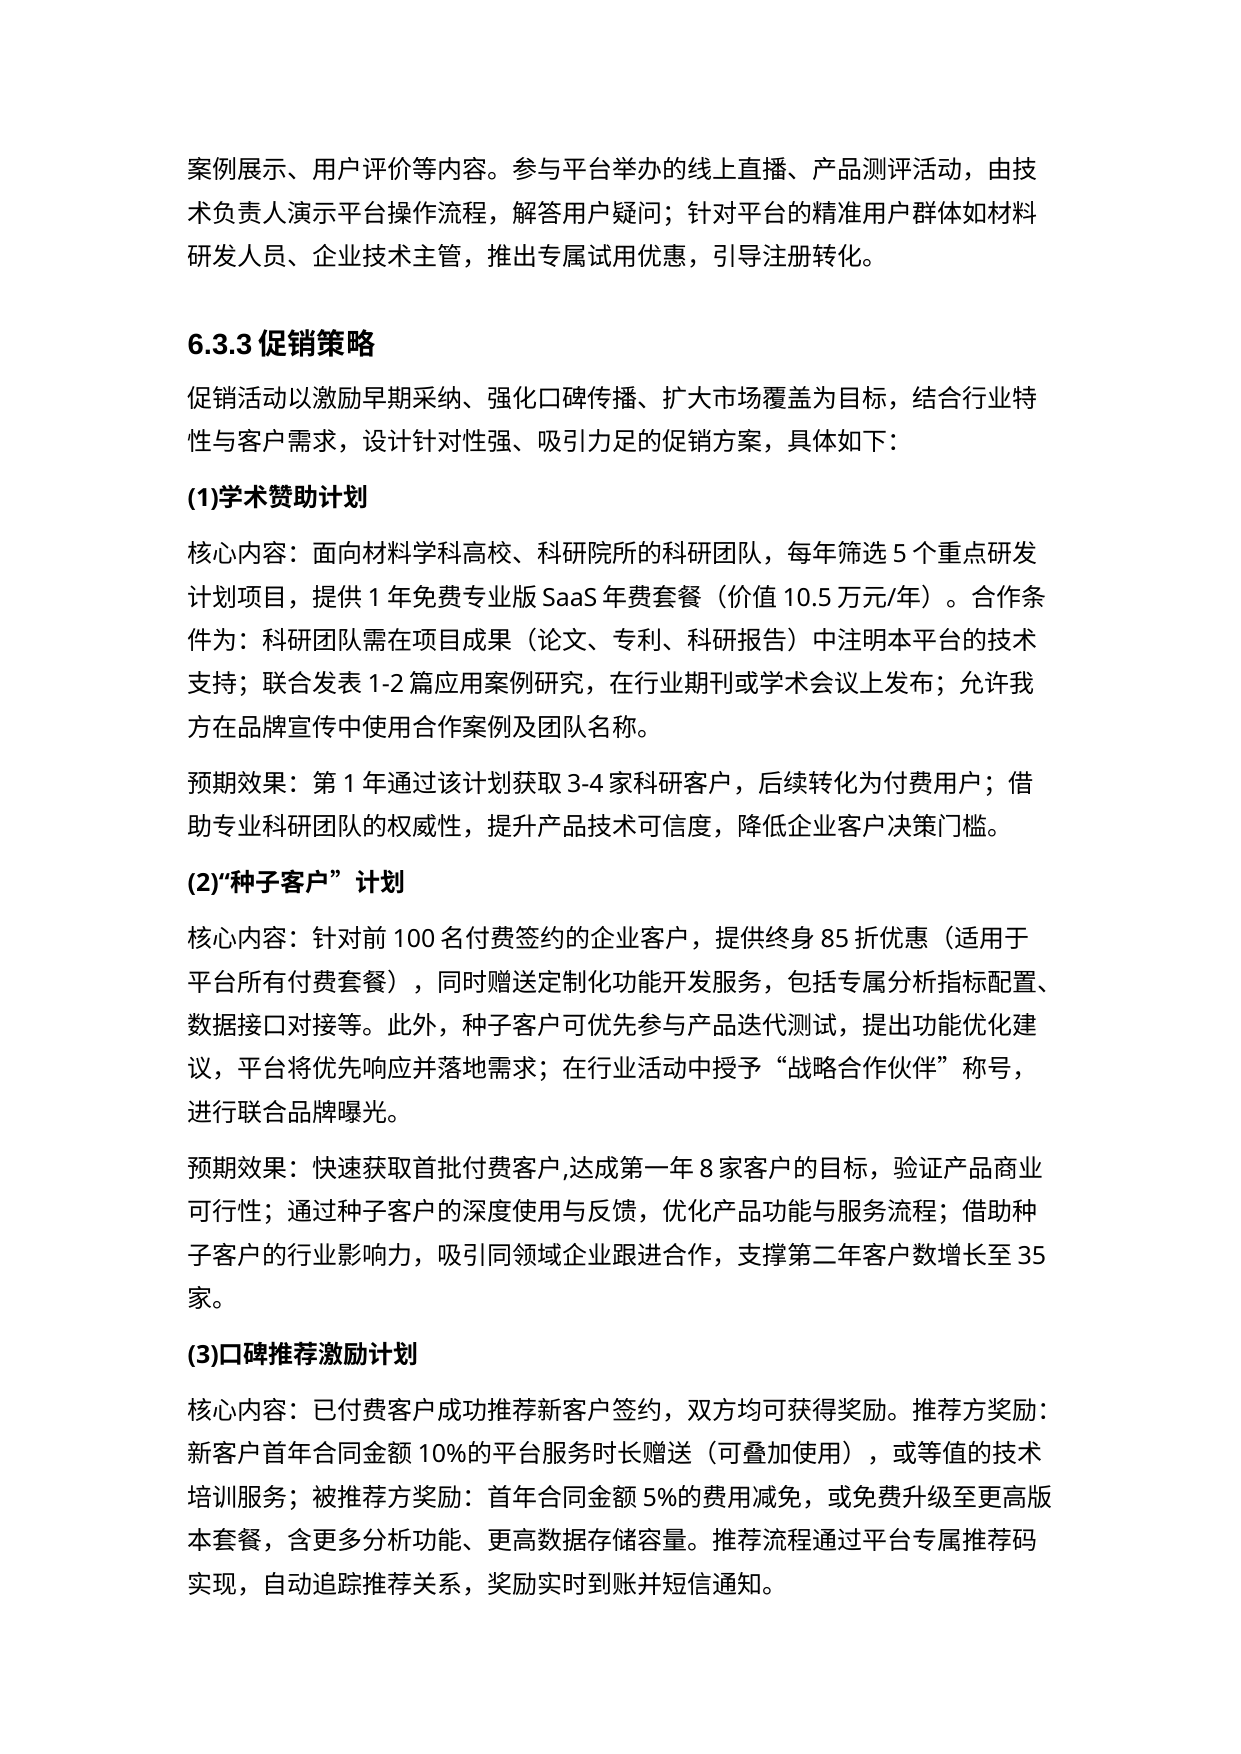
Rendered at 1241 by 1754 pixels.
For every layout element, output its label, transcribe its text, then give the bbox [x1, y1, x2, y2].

text 预期效果：快速获取首批付费客户,达成第一年8家客户的目标，验证产品商业可行性；通过种子客户的深度使用与反馈，优化产品功能与服务流程；借助种子客户的行业影响力，吸引同领域企业跟进合作，支撑第二年客户数增长至35家。 [187, 1148, 1053, 1315]
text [187, 150, 1053, 273]
text 核心内容：面向材料学科高校、科研院所的科研团队，每年筛选5个重点研发计划项目，提供1年免费专业版SaaS年费套餐（价值10.5万元/年）。合作条件为：科研团队需在项目成果（论文、专利、科研报告）中注明本平台的技术支持；联合发表1-2篇应用案例研究，在行业期刊或学术会议上发布；允许我方在品牌宣传中使用合作案例及团队名称。 [187, 533, 1053, 743]
text 预期效果：第1年通过该计划获取3-4家科研客户，后续转化为付费用户；借助专业科研团队的权威性，提升产品技术可信度，降低企业客户决策门槛。 [187, 763, 1053, 843]
subtitle 6.3.3促销策略 [187, 309, 1053, 366]
text 核心内容：针对前100名付费签约的企业客户，提供终身85折优惠（适用于平台所有付费套餐），同时赠送定制化功能开发服务，包括专属分析指标配置、数据接口对接等。此外，种子客户可优先参与产品迭代测试，提出功能优化建议，平台将优先响应并落地需求；在行业活动中授予“战略合作伙伴”称号，进行联合品牌曝光。 [187, 918, 1053, 1128]
text 促销活动以激励早期采纳、强化口碑传播、扩大市场覆盖为目标，结合行业特性与客户需求，设计针对性强、吸引力足的促销方案，具体如下： [187, 378, 1053, 458]
text (3)口碑推荐激励计划 [187, 1334, 1053, 1371]
text (2)“种子客户”计划 [187, 863, 1053, 899]
text 核心内容：已付费客户成功推荐新客户签约，双方均可获得奖励。推荐方奖励：新客户首年合同金额10%的平台服务时长赠送（可叠加使用），或等值的技术培训服务；被推荐方奖励：首年合同金额5%的费用减免，或免费升级至更高版本套餐，含更多分析功能、更高数据存储容量。推荐流程通过平台专属推荐码实现，自动追踪推荐关系，奖励实时到账并短信通知。 [187, 1390, 1053, 1600]
text (1)学术赞助计划 [187, 478, 1053, 514]
